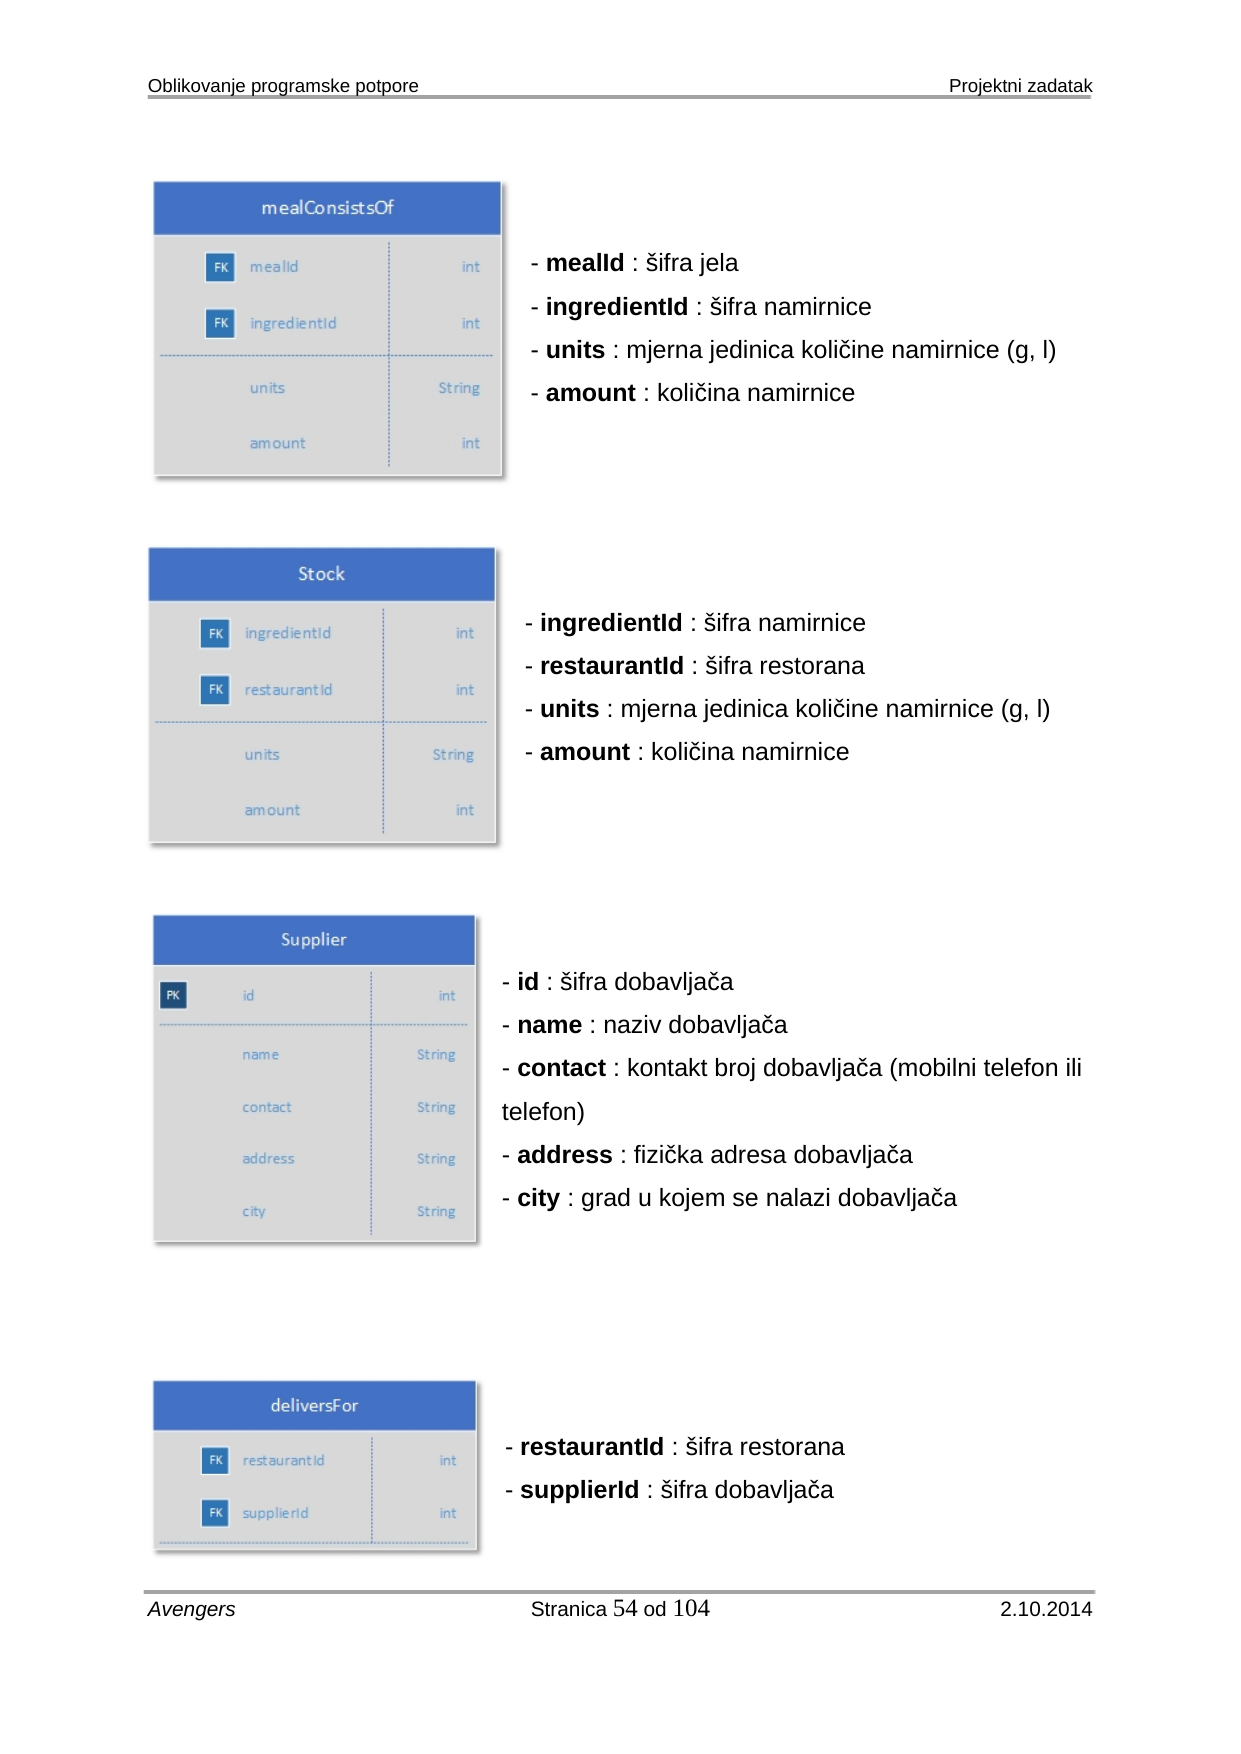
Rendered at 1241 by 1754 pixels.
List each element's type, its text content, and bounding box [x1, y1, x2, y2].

text - ingredientId : šifra namirnice - restaurantId : šifra restorana - units : mjerna jedinica količine namirnice (g, l) - amount : količina namirnice [148, 521, 1092, 763]
picture [148, 1373, 485, 1556]
text - id : šifra dobavljača - name : naziv dobavljača - contact : kontakt broj dobavljača (mobilni telefon ili telefon) - address : fizička adresa dobavljača - city : grad u kojem se nalazi dobavljača [483, 907, 1092, 1209]
picture [143, 540, 505, 850]
picture [143, 1590, 1096, 1594]
text - mealId : šifra jela [148, 148, 1092, 263]
text - ingredientId : šifra namirnice - units : mjerna jedinica količine namirnice (g, l) - amount : količina namirnice [148, 277, 1092, 471]
picture [147, 95, 1092, 99]
picture [148, 907, 483, 1248]
